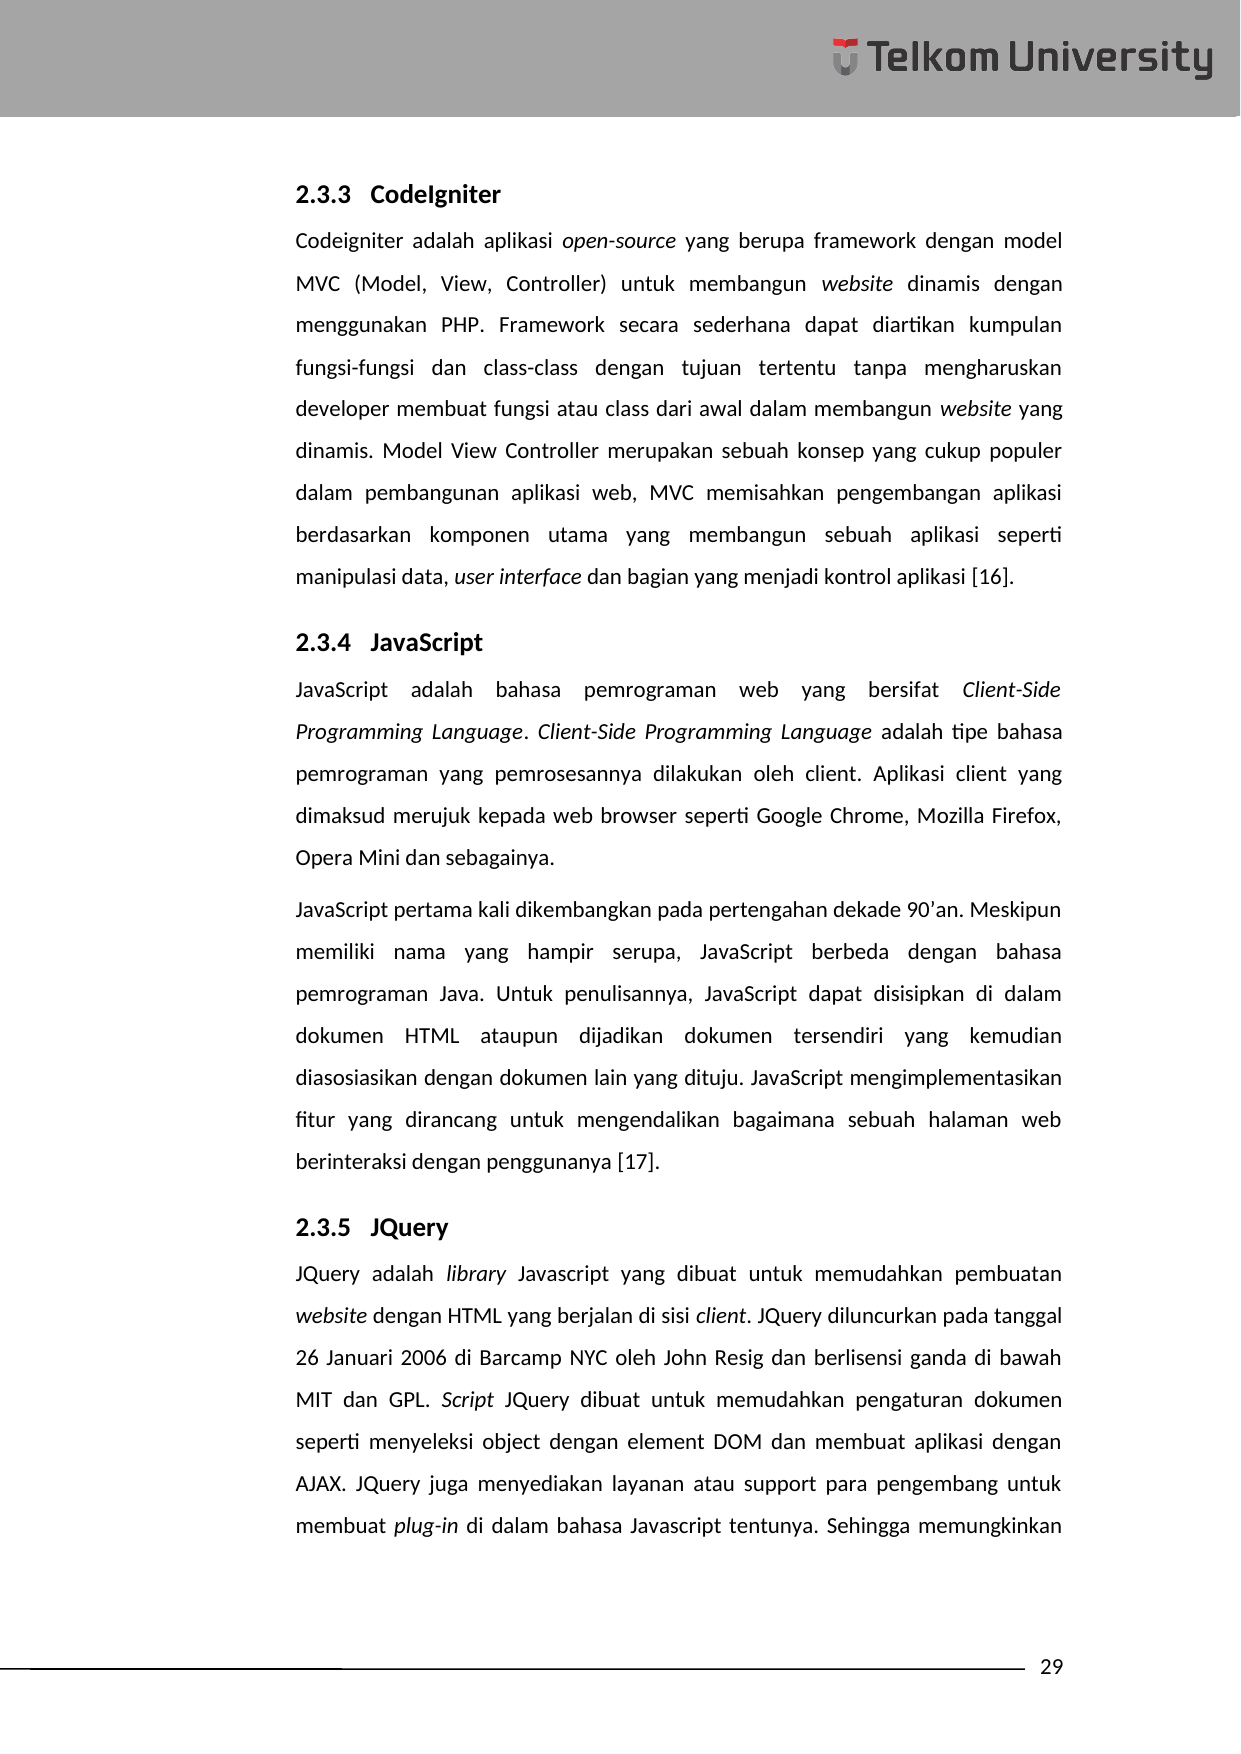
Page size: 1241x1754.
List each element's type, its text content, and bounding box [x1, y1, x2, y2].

subtitle JQuery [295, 1210, 1063, 1243]
text JavaScript pertama kali dikembangkan pada pertengahan dekade 90’an. Meskipun memiliki nama yang hampir serupa, JavaScript berbeda dengan bahasa pemrograman Java. Untuk penulisannya, JavaScript dapat disisipkan di dalam dokumen HTML ataupun dijadikan dokumen tersendiri yang kemudian diasosiasikan dengan dokumen lain yang dituju. JavaScript mengimplementasikan fitur yang dirancang untuk mengendalikan bagaimana sebuah halaman web berinteraksi dengan penggunanya [17]. [295, 895, 1063, 1175]
text JavaScript adalah bahasa pemrograman web yang bersifat Client-Side Programming Language. Client-Side Programming Language adalah tipe bahasa pemrograman yang pemrosesannya dilakukan oleh client. Aplikasi client yang dimaksud merujuk kepada web browser seperti Google Chrome, Mozilla Firefox, Opera Mini dan sebagainya. [295, 675, 1063, 871]
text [295, 1259, 1063, 1539]
subtitle JavaScript [295, 625, 1063, 658]
picture [833, 38, 1213, 80]
text Codeigniter adalah aplikasi open-source yang berupa framework dengan model MVC (Model, View, Controller) untuk membangun website dinamis dengan menggunakan PHP. Framework secara sederhana dapat diartikan kumpulan fungsi-fungsi dan class-class dengan tujuan tertentu tanpa mengharuskan developer membuat fungsi atau class dari awal dalam membangun website yang dinamis. Model View Controller merupakan sebuah konsep yang cukup populer dalam pembangunan aplikasi web, MVC memisahkan pengembangan aplikasi berdasarkan komponen utama yang membangun sebuah aplikasi seperti manipulasi data, user interface dan bagian yang menjadi kontrol aplikasi [16]. [295, 227, 1063, 591]
subtitle CodeIgniter [295, 177, 1063, 210]
